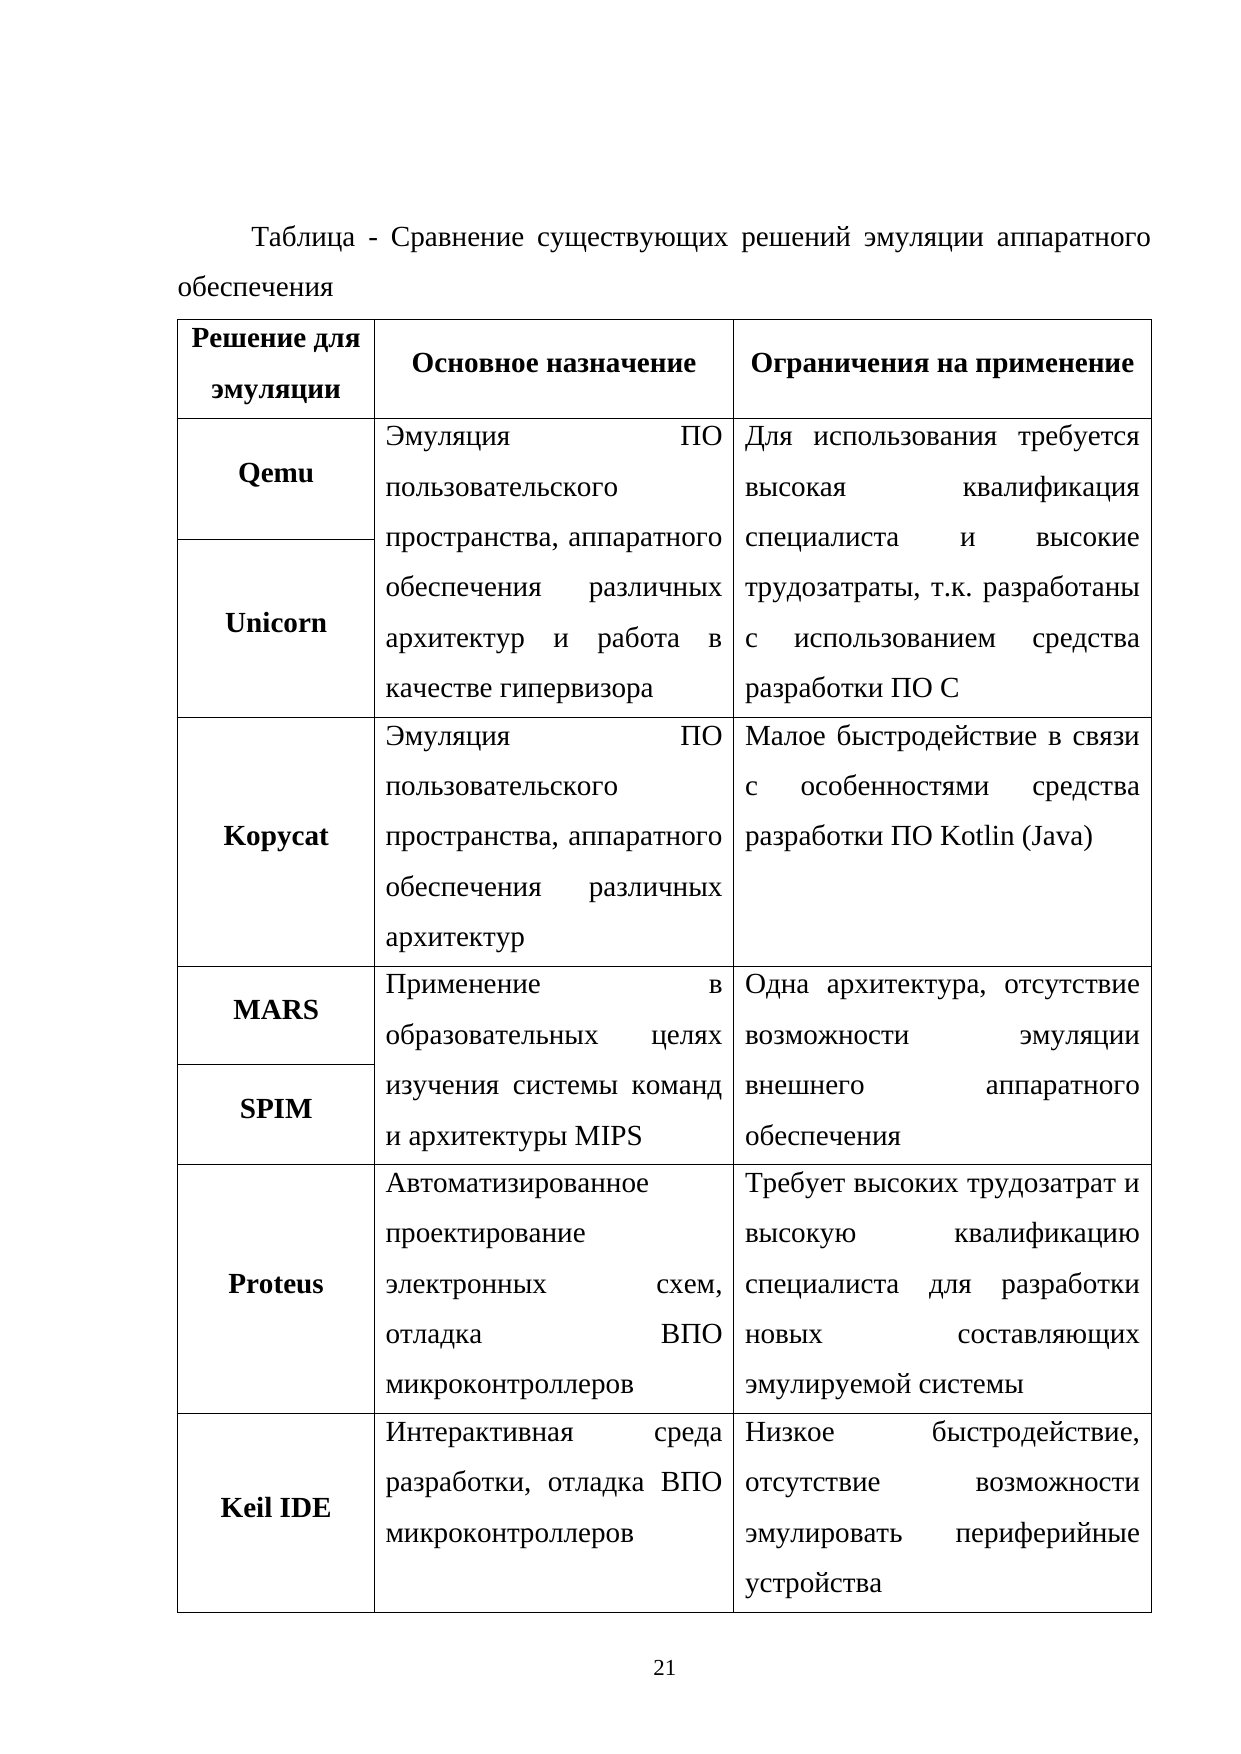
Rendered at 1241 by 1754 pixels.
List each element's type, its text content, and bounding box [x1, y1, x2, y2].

table_cell Эмуляция ПО пользовательского пространства, аппаратного обеспечения различных архитектур [375, 718, 733, 966]
table_cell Qemu [178, 419, 374, 539]
table_cell Автоматизированное проектирование электронных схем, отладка ВПО микроконтроллеров [375, 1165, 733, 1413]
table_cell Одна архитектура, отсутствие возможности эмуляции внешнего аппаратного обеспечения [734, 967, 1151, 1164]
table_cell MARS [178, 967, 374, 1064]
table_header Основное назначение [375, 320, 733, 417]
table_cell Низкое быстродействие, отсутствие возможности эмулировать периферийные устройства [734, 1414, 1151, 1612]
table_cell Эмуляция ПО пользовательского пространства, аппаратного обеспечения различных архитектур и работа в качестве гипервизора [375, 419, 733, 717]
table_cell SPIM [178, 1065, 374, 1164]
text Таблица - Сравнение существующих решений эмуляции аппаратного обеспечения [177, 219, 1152, 303]
table_header Ограничения на применение [734, 320, 1151, 417]
table_cell Keil IDE [178, 1414, 374, 1612]
table_header Решение для эмуляции [178, 320, 374, 417]
table_cell Требует высоких трудозатрат и высокую квалификацию специалиста для разработки новых составляющих эмулируемой системы [734, 1165, 1151, 1413]
table_cell Kopycat [178, 718, 374, 966]
table_cell Proteus [178, 1165, 374, 1413]
table_cell Интерактивная среда разработки, отладка ВПО микроконтроллеров [375, 1414, 733, 1612]
table_cell Малое быстродействие в связи с особенностями средства разработки ПО Kotlin (Java) [734, 718, 1151, 966]
table_cell Применение в образовательных целях изучения системы команд и архитектуры MIPS [375, 967, 733, 1164]
table_cell Unicorn [178, 540, 374, 717]
table_cell Для использования требуется высокая квалификация специалиста и высокие трудозатраты, т.к. разработаны с использованием средства разработки ПО С [734, 419, 1151, 717]
